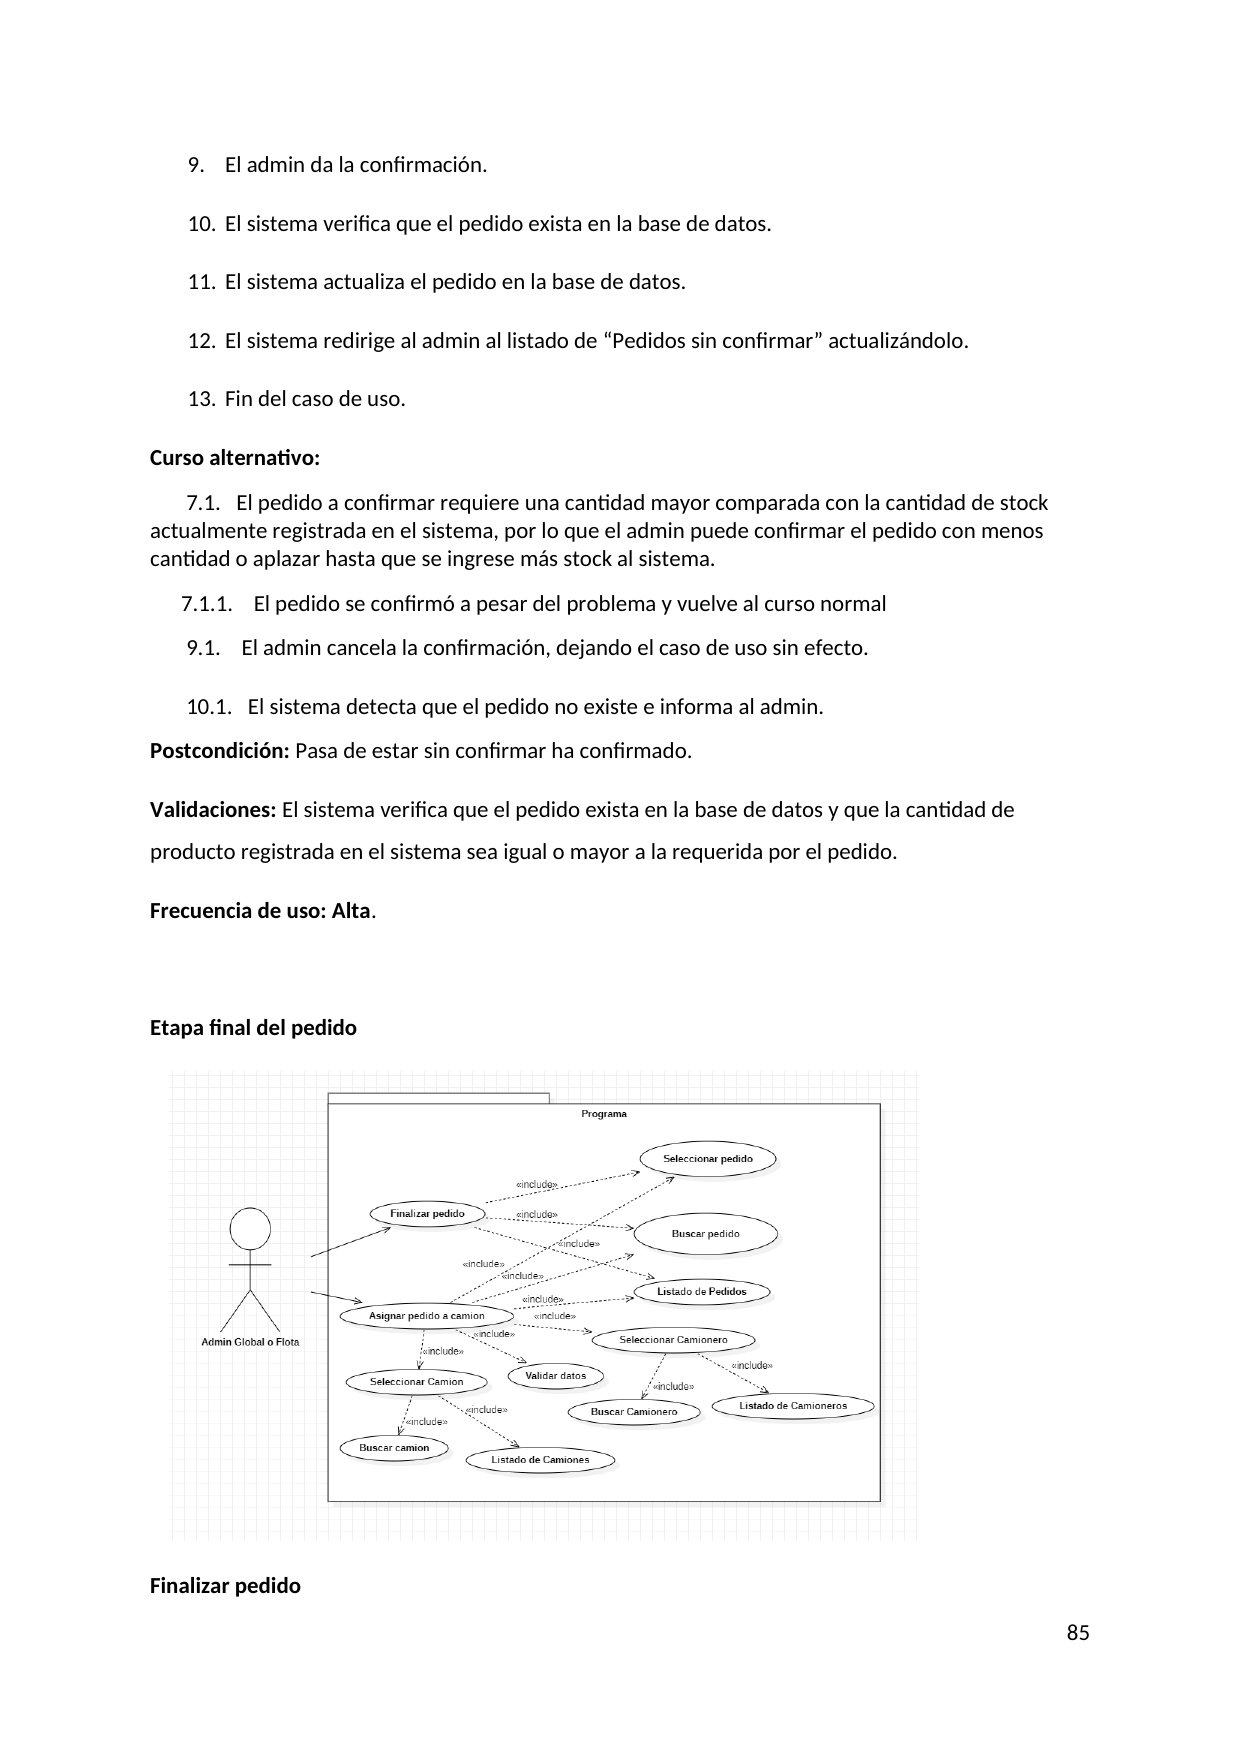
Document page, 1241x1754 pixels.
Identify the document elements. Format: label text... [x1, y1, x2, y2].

text 9.1. El admin cancela la confirmación, dejando el caso de uso sin efecto. [150, 633, 1090, 661]
text Curso alternativo: [150, 443, 1090, 471]
list El sistema redirige al admin al listado de “Pedidos sin confirmar” actualizándolo. [187, 326, 1090, 354]
text 7.1.1. El pedido se confirmó a pesar del problema y vuelve al curso normal [150, 589, 1090, 617]
text Postcondición: Pasa de estar sin confirmar ha confirmado. [150, 737, 1090, 765]
text 10.1. El sistema detecta que el pedido no existe e informa al admin. [150, 692, 1090, 720]
list El admin da la confirmación. [187, 150, 1090, 178]
list El sistema verifica que el pedido exista en la base de datos. [187, 209, 1090, 237]
text Validaciones: El sistema verifica que el pedido exista en la base de datos y que la cantidad de producto registrada en el sistema sea igual o mayor a la requerida por el pedido. [150, 795, 1090, 865]
list El sistema actualiza el pedido en la base de datos. [187, 267, 1090, 295]
list Fin del caso de uso. [187, 384, 1090, 413]
text 7.1. El pedido a confirmar requiere una cantidad mayor comparada con la cantidad de stock actualmente registrada en el sistema, por lo que el admin puede confirmar el pedido con menos cantidad o aplazar hasta que se ingrese más stock al sistema. [150, 488, 1090, 572]
text Frecuencia de uso: Alta. [150, 896, 1090, 924]
text Etapa final del pedido [150, 1013, 1090, 1041]
text Finalizar pedido [150, 1571, 1090, 1599]
